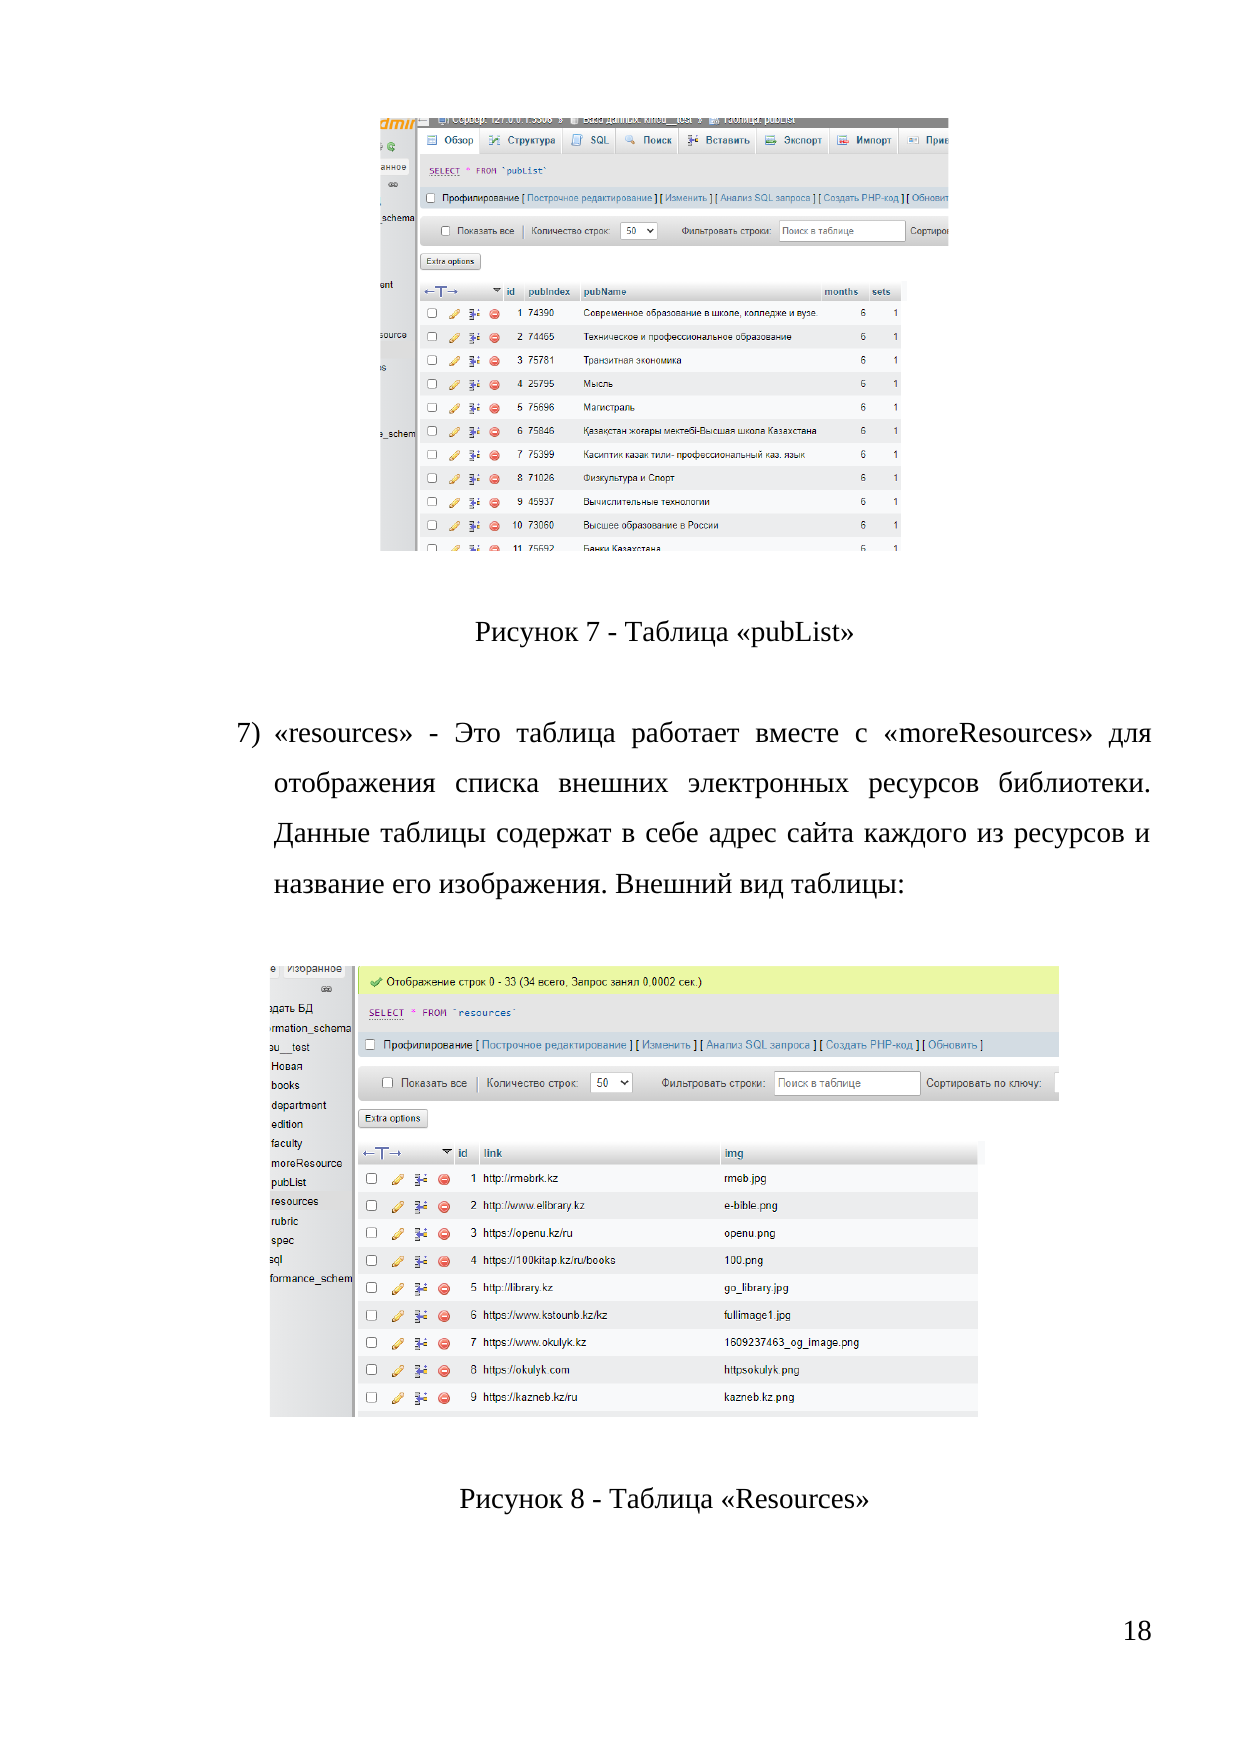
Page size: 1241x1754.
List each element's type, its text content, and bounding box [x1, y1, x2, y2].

list Рисунок 8 - Таблица «Resources» [177, 1481, 1152, 1514]
picture [269, 966, 1059, 1417]
list «resources» - Это таблица работает вместе с «moreResources» для отображения списка внешних электронных ресурсов библиотеки. Данные таблицы содержат в себе адрес сайта каждого из ресурсов и название его изображения. Внешний вид таблицы: [236, 715, 1152, 899]
text Рисунок 7 - Таблица «pubList» [177, 614, 1152, 648]
picture [380, 118, 949, 551]
